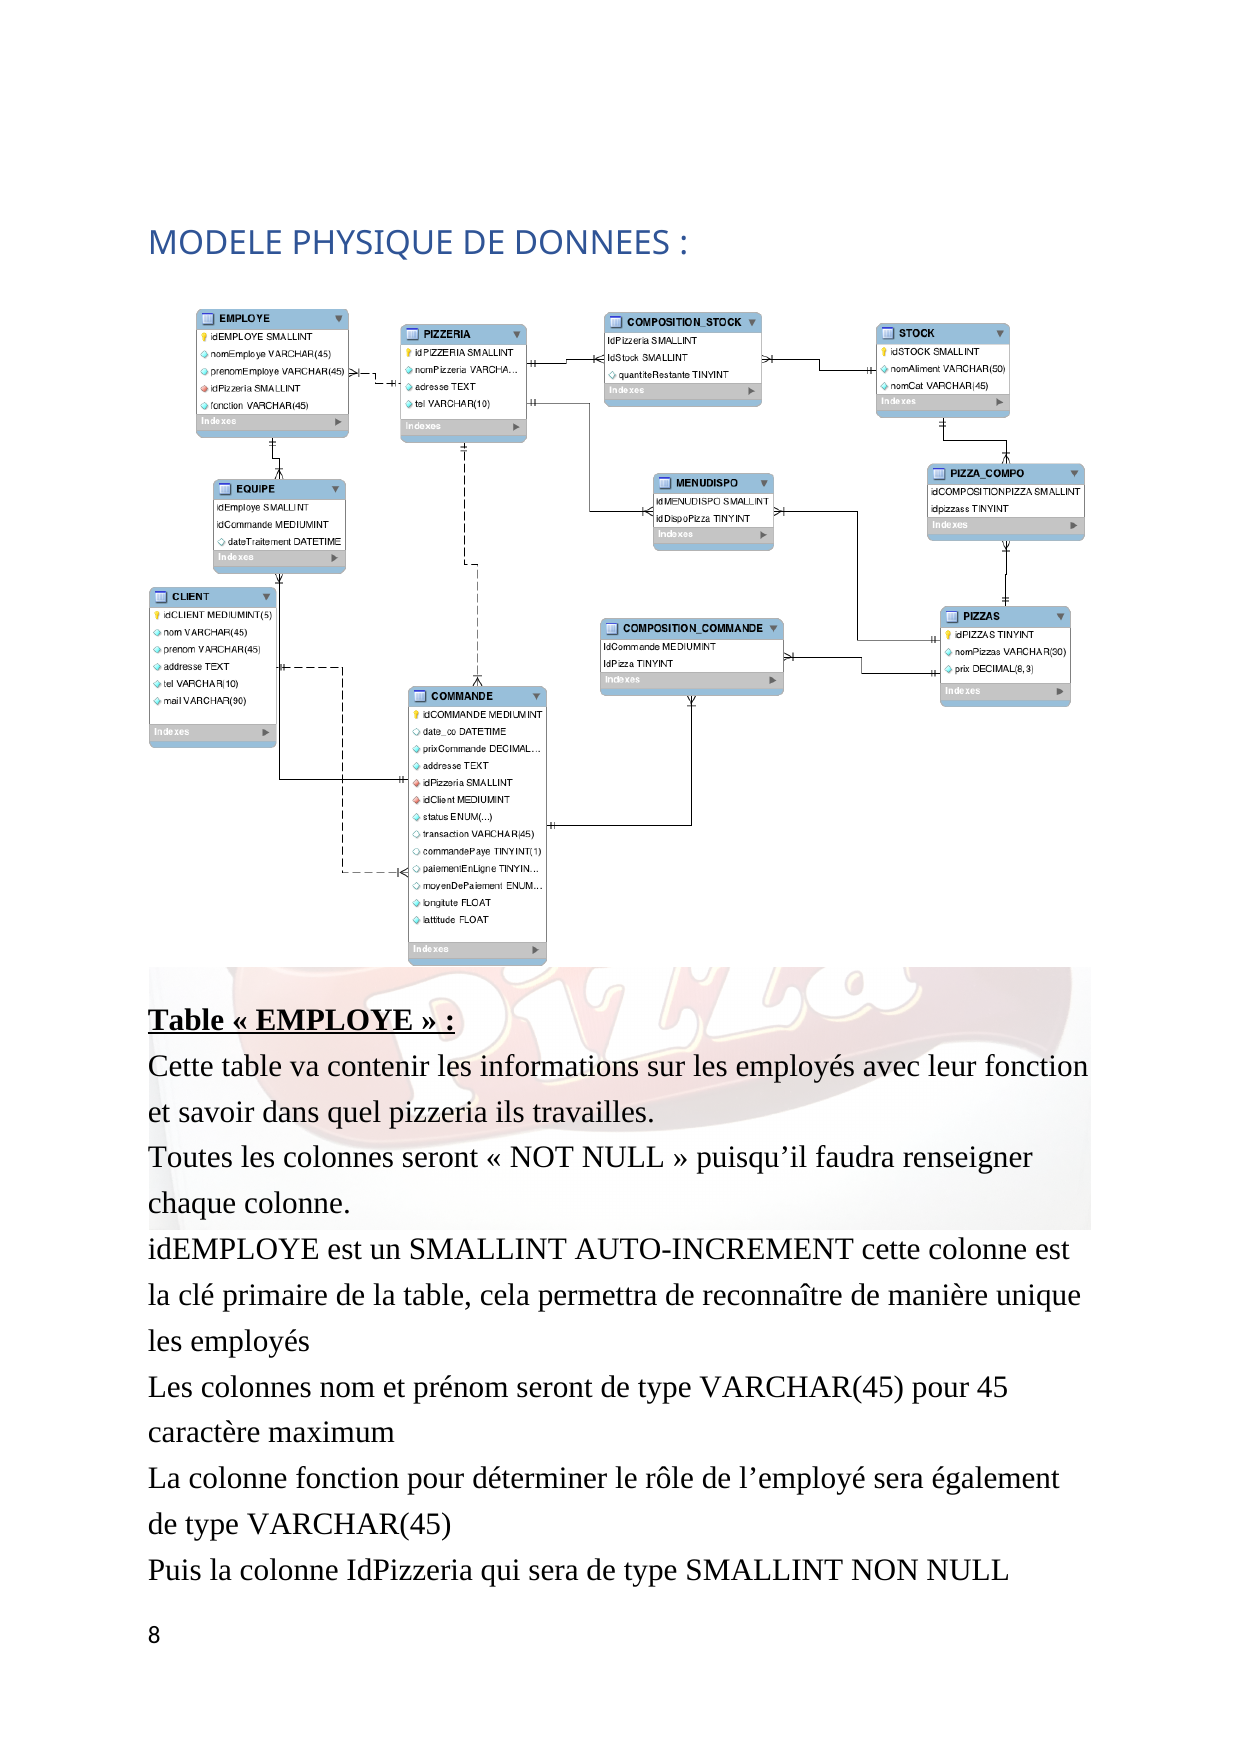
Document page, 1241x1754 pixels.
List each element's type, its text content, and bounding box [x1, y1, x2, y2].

picture [147, 309, 1092, 967]
subtitle MODELE PHYSIQUE DE DONNEES : [148, 218, 1093, 309]
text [148, 991, 1093, 1587]
